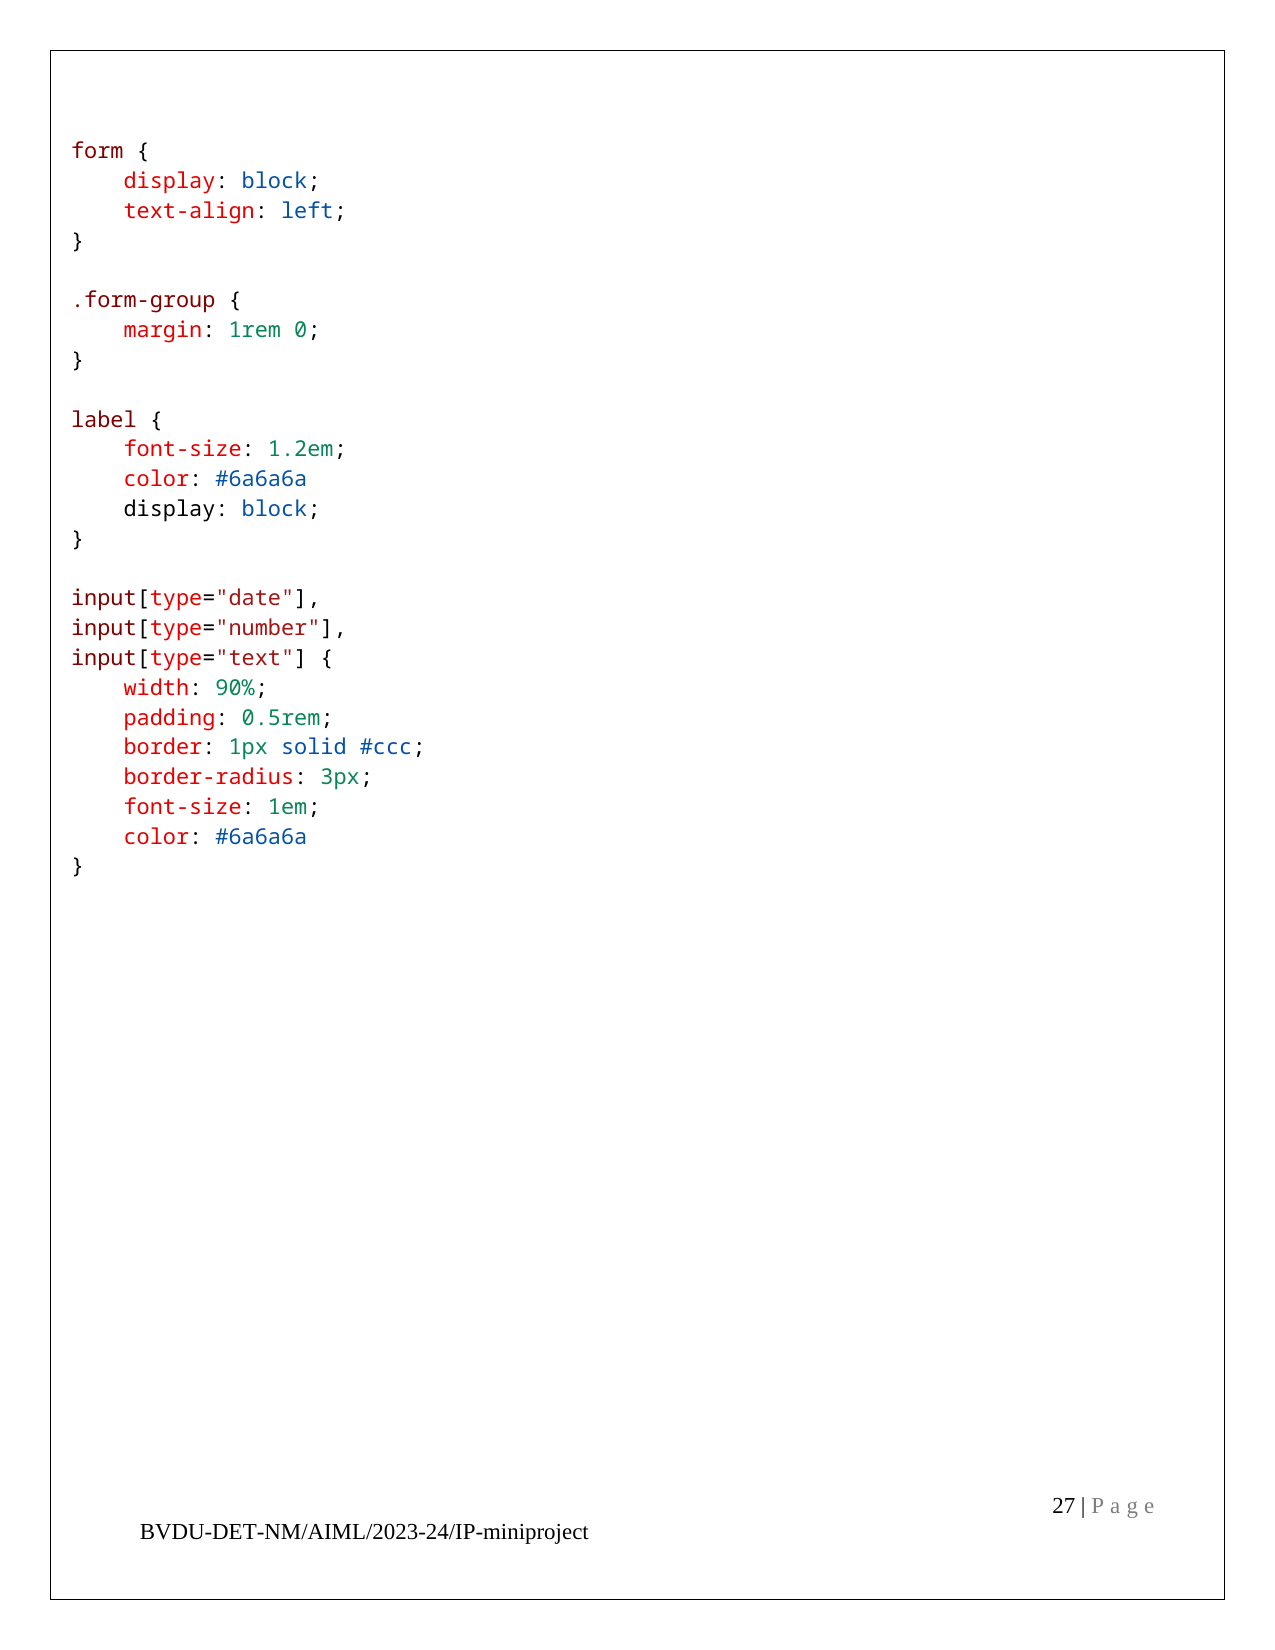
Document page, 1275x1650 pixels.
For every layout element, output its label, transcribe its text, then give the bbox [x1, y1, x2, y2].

text } [71, 523, 1208, 552]
text display: block; [71, 493, 1208, 523]
text border: 1px solid #ccc; [71, 731, 1208, 761]
text padding: 0.5rem; [71, 701, 1208, 731]
text } [71, 344, 1208, 374]
text color: #6a6a6a [71, 463, 1208, 493]
text } [71, 225, 1208, 254]
text .form-group { [71, 284, 1208, 314]
text input[type="text"] { [71, 642, 1208, 672]
text margin: 1rem 0; [71, 314, 1208, 344]
text width: 90%; [71, 672, 1208, 701]
text input[type="date"], [71, 582, 1208, 612]
text font-size: 1em; [71, 791, 1208, 821]
text text-align: left; [71, 195, 1208, 225]
text display: block; [71, 165, 1208, 195]
text color: #6a6a6a [71, 821, 1208, 850]
text input[type="number"], [71, 612, 1208, 642]
text label { [71, 403, 1208, 433]
text form { [71, 135, 1208, 165]
text } [71, 850, 1208, 880]
text border-radius: 3px; [71, 761, 1208, 791]
text font-size: 1.2em; [71, 433, 1208, 463]
